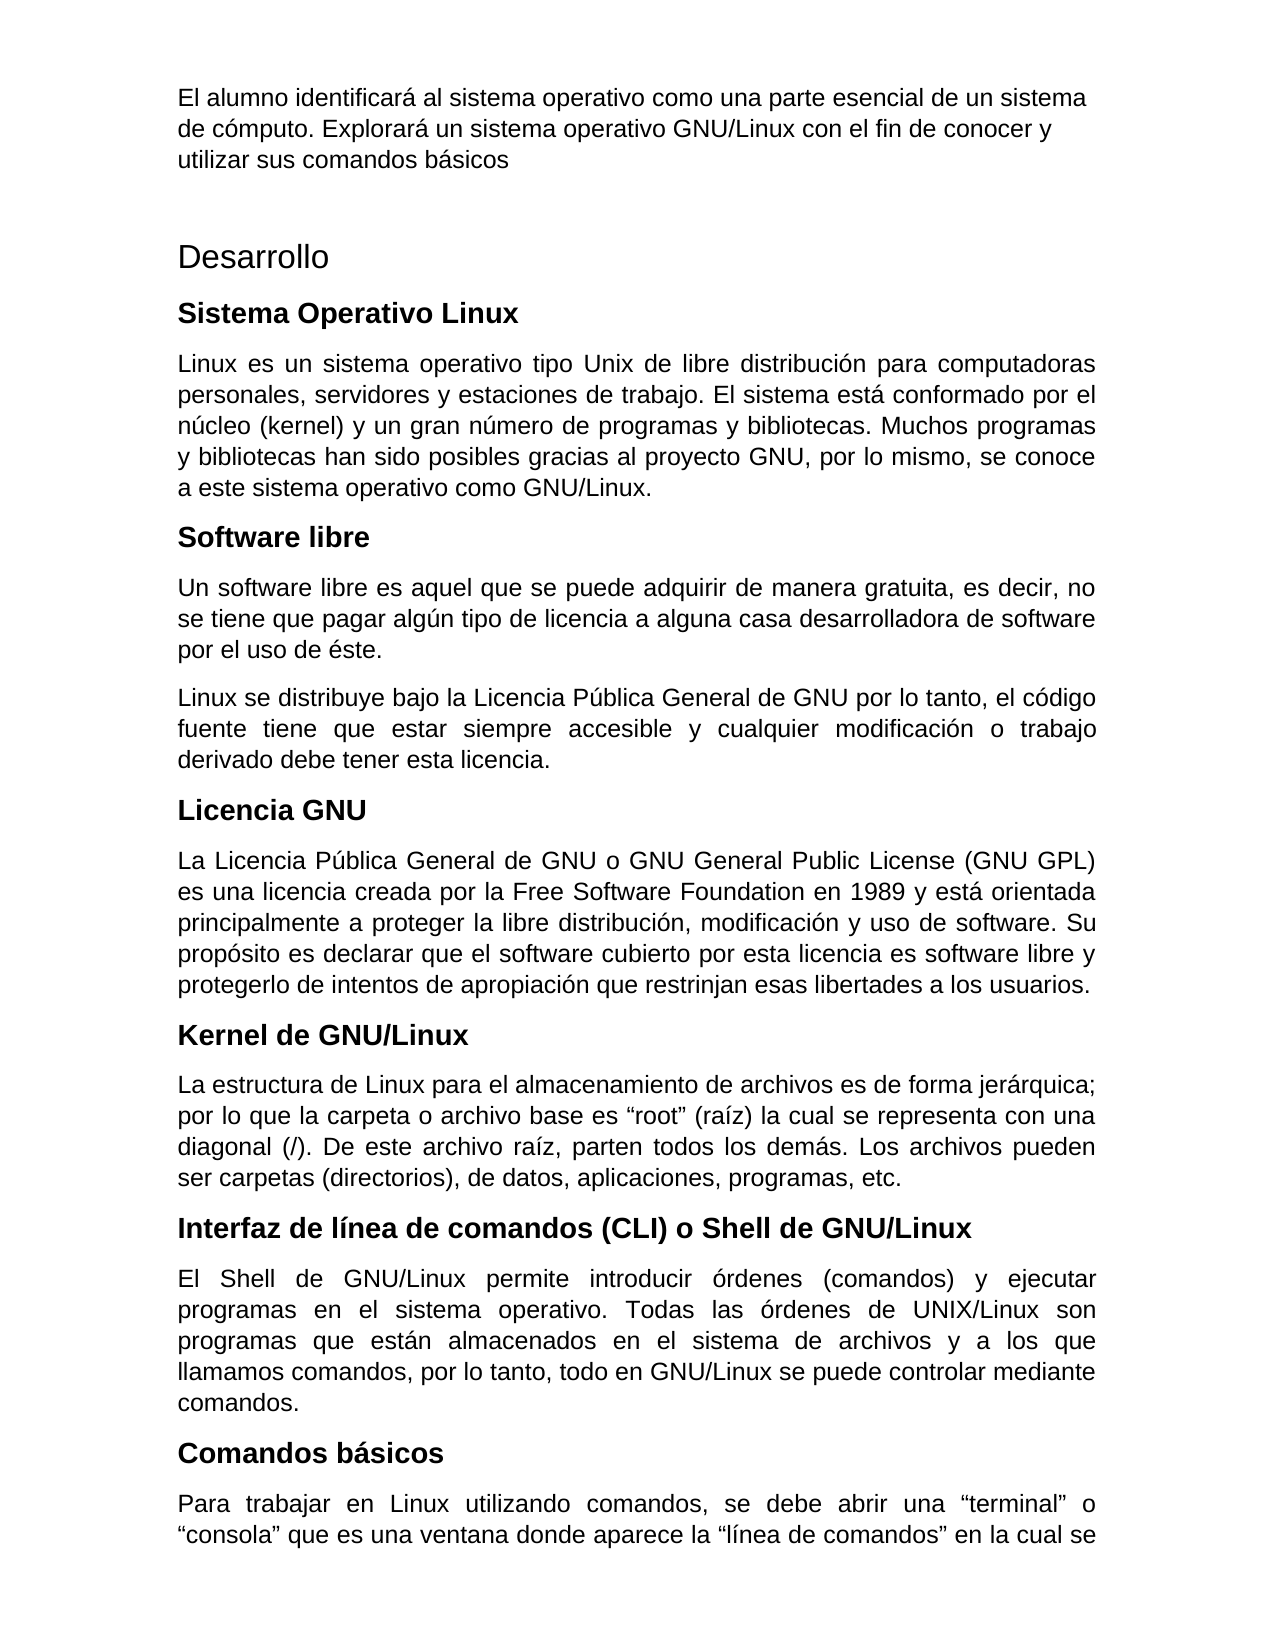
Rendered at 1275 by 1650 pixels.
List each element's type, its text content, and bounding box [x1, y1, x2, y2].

text Linux se distribuye bajo la Licencia Pública General de GNU por lo tanto, el código fuente tiene que estar siempre accesible y cualquier modificación o trabajo derivado debe tener esta licencia. [177, 683, 1098, 774]
text Interfaz de línea de comandos (CLI) o Shell de GNU/Linux [177, 1211, 1098, 1245]
text Linux es un sistema operativo tipo Unix de libre distribución para computadoras personales, servidores y estaciones de trabajo. El sistema está conformado por el núcleo (kernel) y un gran número de programas y bibliotecas. Muchos programas y bibliotecas han sido posibles gracias al proyecto GNU, por lo mismo, se conoce a este sistema operativo como GNU/Linux. [177, 348, 1098, 501]
text Kernel de GNU/Linux [177, 1017, 1098, 1051]
text El alumno identificará al sistema operativo como una parte esencial de un sistema de cómputo. Explorará un sistema operativo GNU/Linux con el fin de conocer y utilizar sus comandos básicos [177, 83, 1098, 173]
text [177, 1489, 1098, 1548]
text Software libre [177, 520, 1098, 554]
text Comandos básicos [177, 1436, 1098, 1469]
text Sistema Operativo Linux [177, 296, 1098, 329]
text El Shell de GNU/Linux permite introducir órdenes (comandos) y ejecutar programas en el sistema operativo. Todas las órdenes de UNIX/Linux son programas que están almacenados en el sistema de archivos y a los que llamamos comandos, por lo tanto, todo en GNU/Linux se puede controlar mediante comandos. [177, 1264, 1098, 1417]
text La estructura de Linux para el almacenamiento de archivos es de forma jerárquica; por lo que la carpeta o archivo base es “root” (raíz) la cual se representa con una diagonal (/). De este archivo raíz, parten todos los demás. Los archivos pueden ser carpetas (directorios), de datos, aplicaciones, programas, etc. [177, 1070, 1098, 1192]
text La Licencia Pública General de GNU o GNU General Public License (GNU GPL) es una licencia creada por la Free Software Foundation en 1989 y está orientada principalmente a proteger la libre distribución, modificación y uso de software. Su propósito es declarar que el software cubierto por esta licencia es software libre y protegerlo de intentos de apropiación que restrinjan esas libertades a los usuarios. [177, 846, 1098, 998]
text Licencia GNU [177, 793, 1098, 826]
text Un software libre es aquel que se puede adquirir de manera gratuita, es decir, no se tiene que pagar algún tipo de licencia a alguna casa desarrolladora de software por el uso de éste. [177, 573, 1098, 664]
text Desarrollo [177, 238, 1098, 276]
